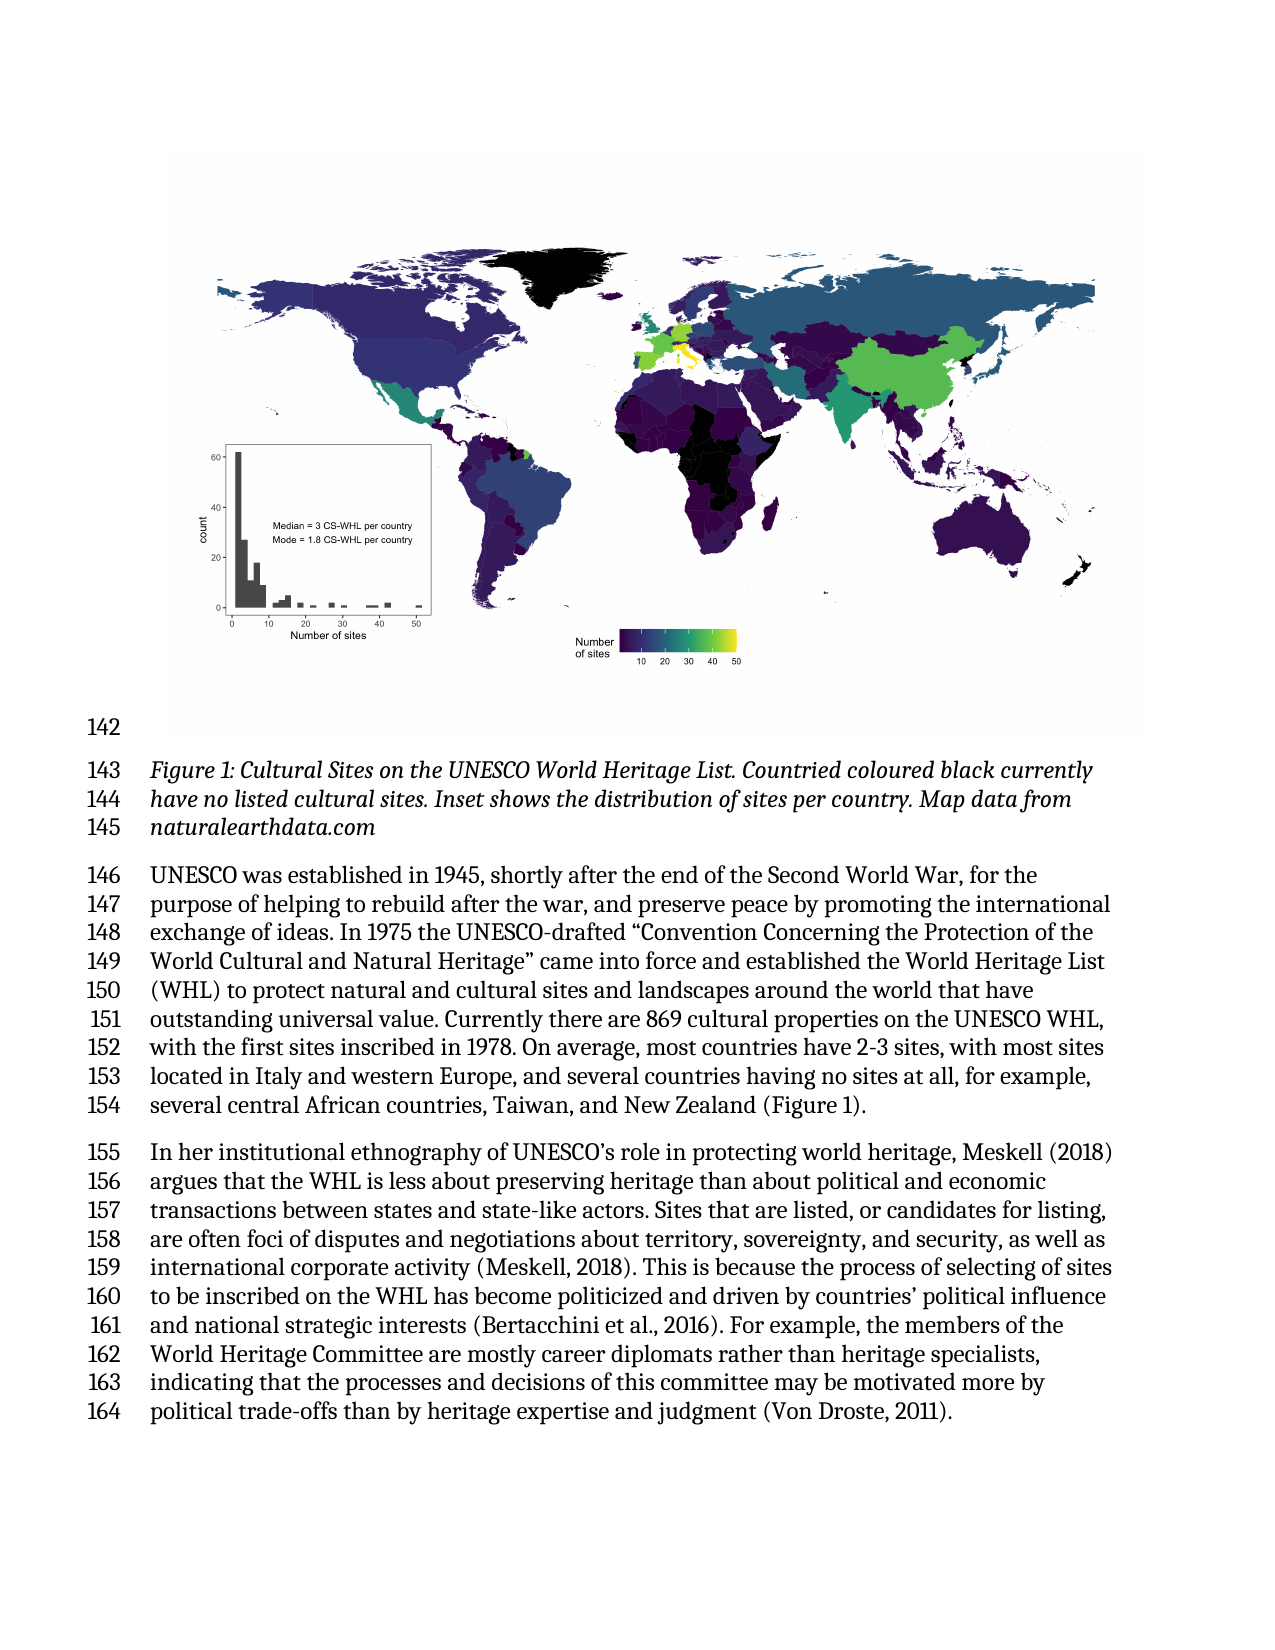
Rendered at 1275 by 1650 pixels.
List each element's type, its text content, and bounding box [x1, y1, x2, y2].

text UNESCO was established in 1945, shortly after the end of the Second World War, for the purpose of helping to rebuild after the war, and preserve peace by promoting the international exchange of ideas. In 1975 the UNESCO-drafted “Convention Concerning the Protection of the World Cultural and Natural Heritage” came into force and established the World Heritage List (WHL) to protect natural and cultural sites and landscapes around the world that have outstanding universal value. Currently there are 869 cultural properties on the UNESCO WHL, with the first sites inscribed in 1978. On average, most countries have 2-3 sites, with most sites located in Italy and western Europe, and several countries having no sites at all, for example, several central African countries, Taiwan, and New Zealand (Figure 1). [150, 861, 1125, 1119]
picture [168, 150, 1144, 735]
text In her institutional ethnography of UNESCO’s role in protecting world heritage, Meskell (2018) argues that the WHL is less about preserving heritage than about political and economic transactions between states and state-like actors. Sites that are listed, or candidates for listing, are often foci of disputes and negotiations about territory, sovereignty, and security, as well as international corporate activity (Meskell, 2018). This is because the process of selecting of sites to be inscribed on the WHL has become politicized and driven by countries’ political influence and national strategic interests (Bertacchini et al., 2016). For example, the members of the World Heritage Committee are mostly career diplomats rather than heritage specialists, indicating that the processes and decisions of this committee may be motivated more by political trade-offs than by heritage expertise and judgment (Von Droste, 2011). [150, 1138, 1125, 1426]
text Figure 1: Cultural Sites on the UNESCO World Heritage List. Countried coloured black currently have no listed cultural sites. Inset shows the distribution of sites per country. Map data from naturalearthdata.com [150, 756, 1125, 842]
